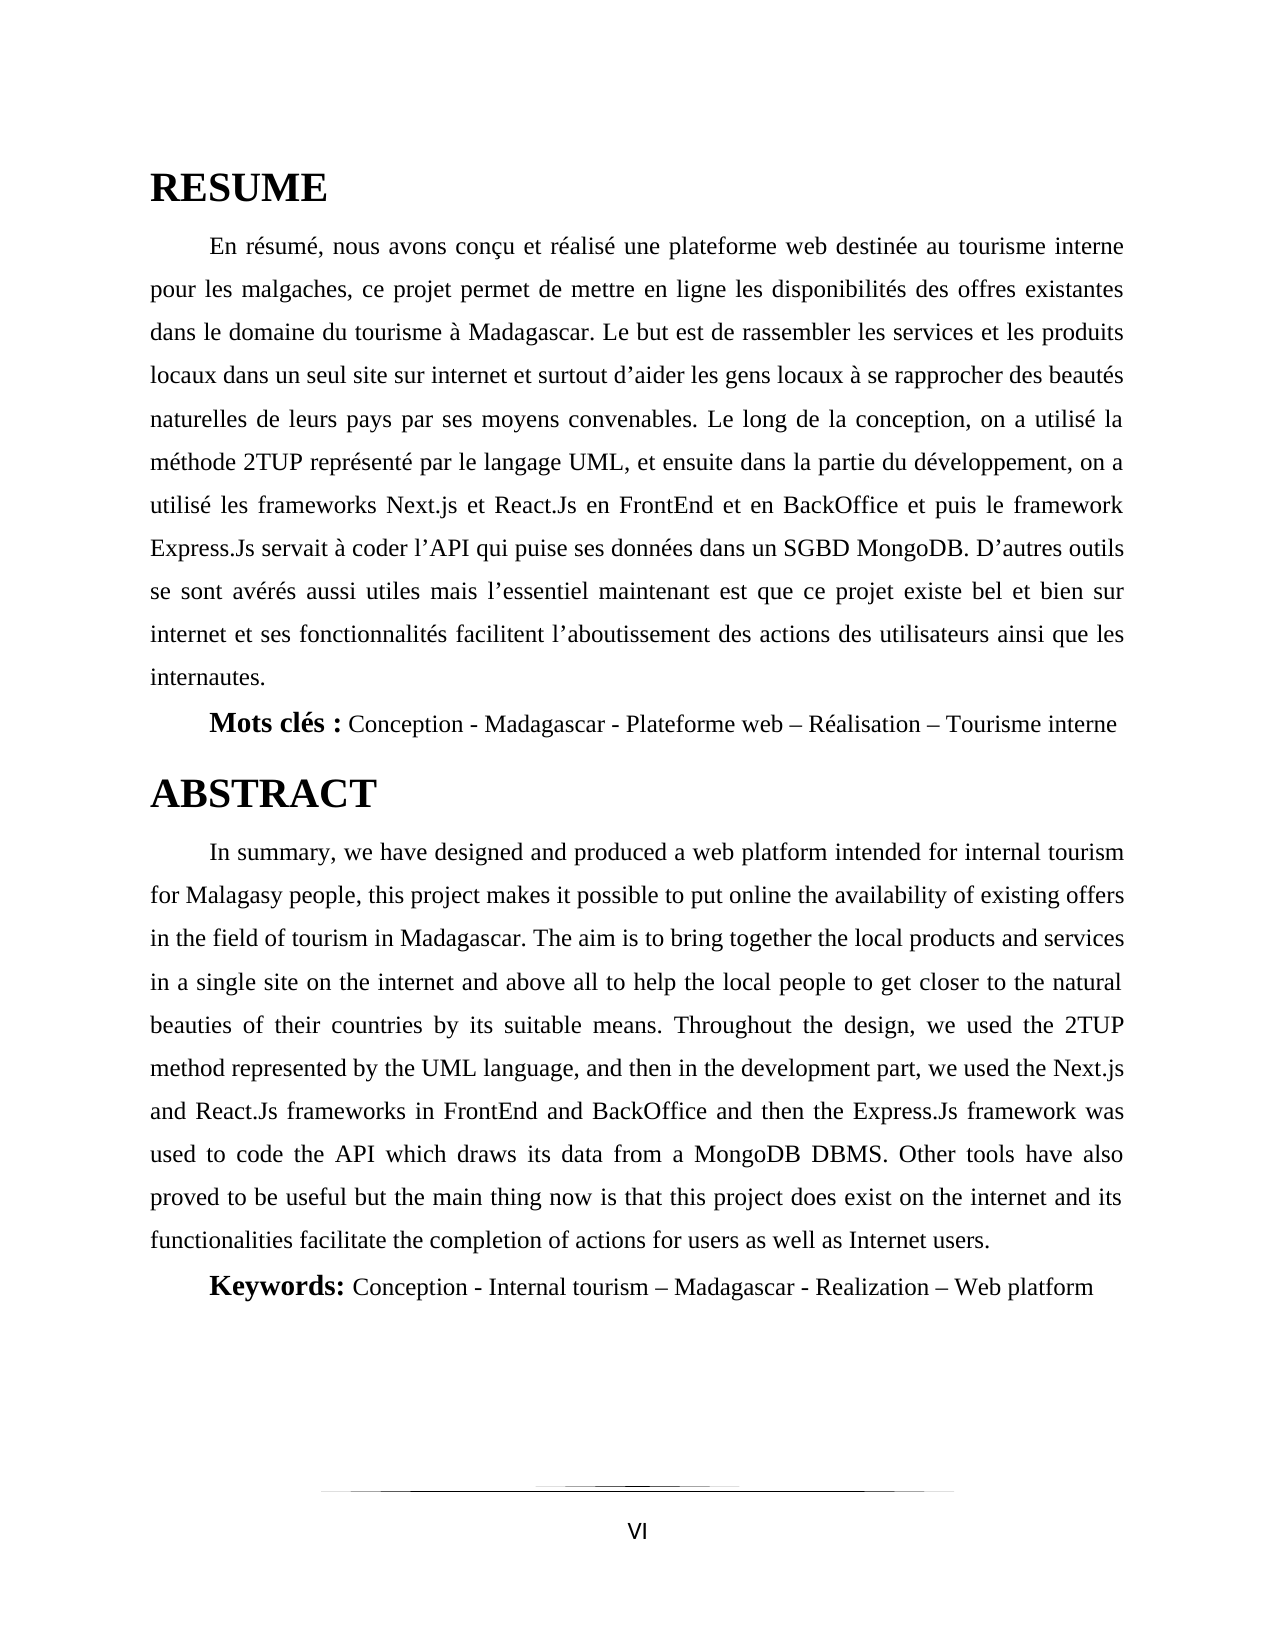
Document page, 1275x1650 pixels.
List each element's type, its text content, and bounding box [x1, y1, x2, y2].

text ABSTRACT [150, 768, 1125, 816]
text RESUME [150, 162, 1125, 210]
text In summary, we have designed and produced a web platform intended for internal tourism for Malagasy people, this project makes it possible to put online the availability of existing offers in the field of tourism in Madagascar. The aim is to bring together the local products and services in a single site on the internet and above all to help the local people to get closer to the natural beauties of their countries by its suitable means. Throughout the design, we used the 2TUP method represented by the UML language, and then in the development part, we used the Next.js and React.Js frameworks in FrontEnd and BackOffice and then the Express.Js framework was used to code the API which draws its data from a MongoDB DBMS. Other tools have also proved to be useful but the main thing now is that this project does exist on the internet and its functionalities facilitate the completion of actions for users as well as Internet users. [150, 837, 1125, 1254]
text En résumé, nous avons conçu et réalisé une plateforme web destinée au tourisme interne pour les malgaches, ce projet permet de mettre en ligne les disponibilités des offres existantes dans le domaine du tourisme à Madagascar. Le but est de rassembler les services et les produits locaux dans un seul site sur internet et surtout d’aider les gens locaux à se rapprocher des beautés naturelles de leurs pays par ses moyens convenables. Le long de la conception, on a utilisé la méthode 2TUP représenté par le langage UML, et ensuite dans la partie du développement, on a utilisé les frameworks Next.js et React.Js en FrontEnd et en BackOffice et puis le framework Express.Js servait à coder l’API qui puise ses données dans un SGBD MongoDB. D’autres outils se sont avérés aussi utiles mais l’essentiel maintenant est que ce projet existe bel et bien sur internet et ses fonctionnalités facilitent l’aboutissement des actions des utilisateurs ainsi que les internautes. [150, 231, 1125, 691]
text Mots clés : Conception - Madagascar - Plateforme web – Réalisation – Tourisme interne [150, 706, 1125, 739]
text Keywords: Conception - Internal tourism – Madagascar - Realization – Web platform [150, 1268, 1125, 1302]
